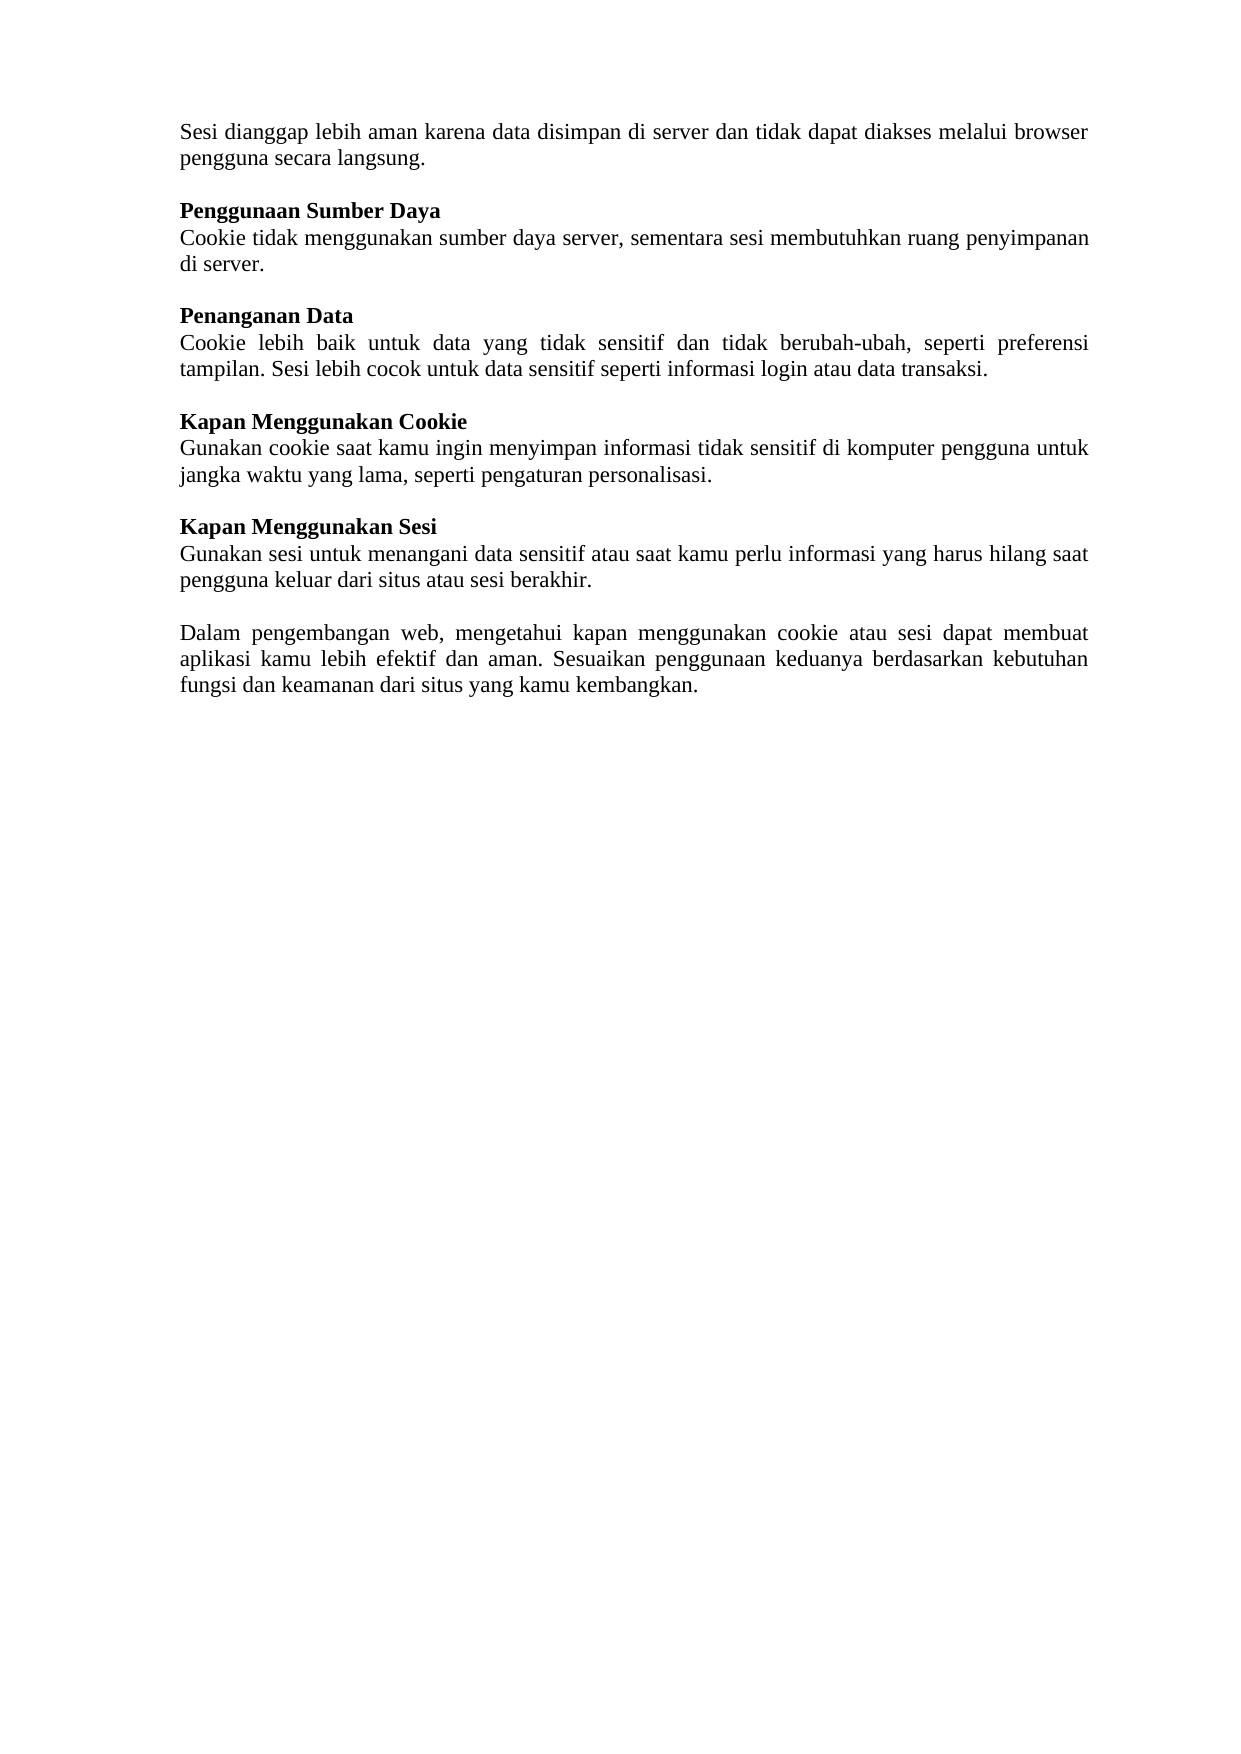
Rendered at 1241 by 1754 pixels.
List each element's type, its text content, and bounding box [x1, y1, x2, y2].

text Cookie tidak menggunakan sumber daya server, sementara sesi membutuhkan ruang penyimpanan di server. [179, 223, 1090, 276]
text Gunakan sesi untuk menangani data sensitif atau saat kamu perlu informasi yang harus hilang saat pengguna keluar dari situs atau sesi berakhir. [179, 540, 1090, 592]
text Kapan Menggunakan Sesi [179, 513, 1090, 540]
text Cookie lebih baik untuk data yang tidak sensitif dan tidak berubah-ubah, seperti preferensi tampilan. Sesi lebih cocok untuk data sensitif seperti informasi login atau data transaksi. [179, 329, 1090, 382]
text Penggunaan Sumber Daya [179, 197, 1090, 223]
text Kapan Menggunakan Cookie [179, 408, 1090, 434]
text Sesi dianggap lebih aman karena data disimpan di server dan tidak dapat diakses melalui browser pengguna secara langsung. [179, 118, 1090, 171]
text Gunakan cookie saat kamu ingin menyimpan informasi tidak sensitif di komputer pengguna untuk jangka waktu yang lama, seperti pengaturan personalisasi. [179, 434, 1090, 487]
text Penanganan Data [179, 303, 1090, 329]
text Dalam pengembangan web, mengetahui kapan menggunakan cookie atau sesi dapat membuat aplikasi kamu lebih efektif dan aman. Sesuaikan penggunaan keduanya berdasarkan kebutuhan fungsi dan keamanan dari situs yang kamu kembangkan. [179, 619, 1090, 698]
